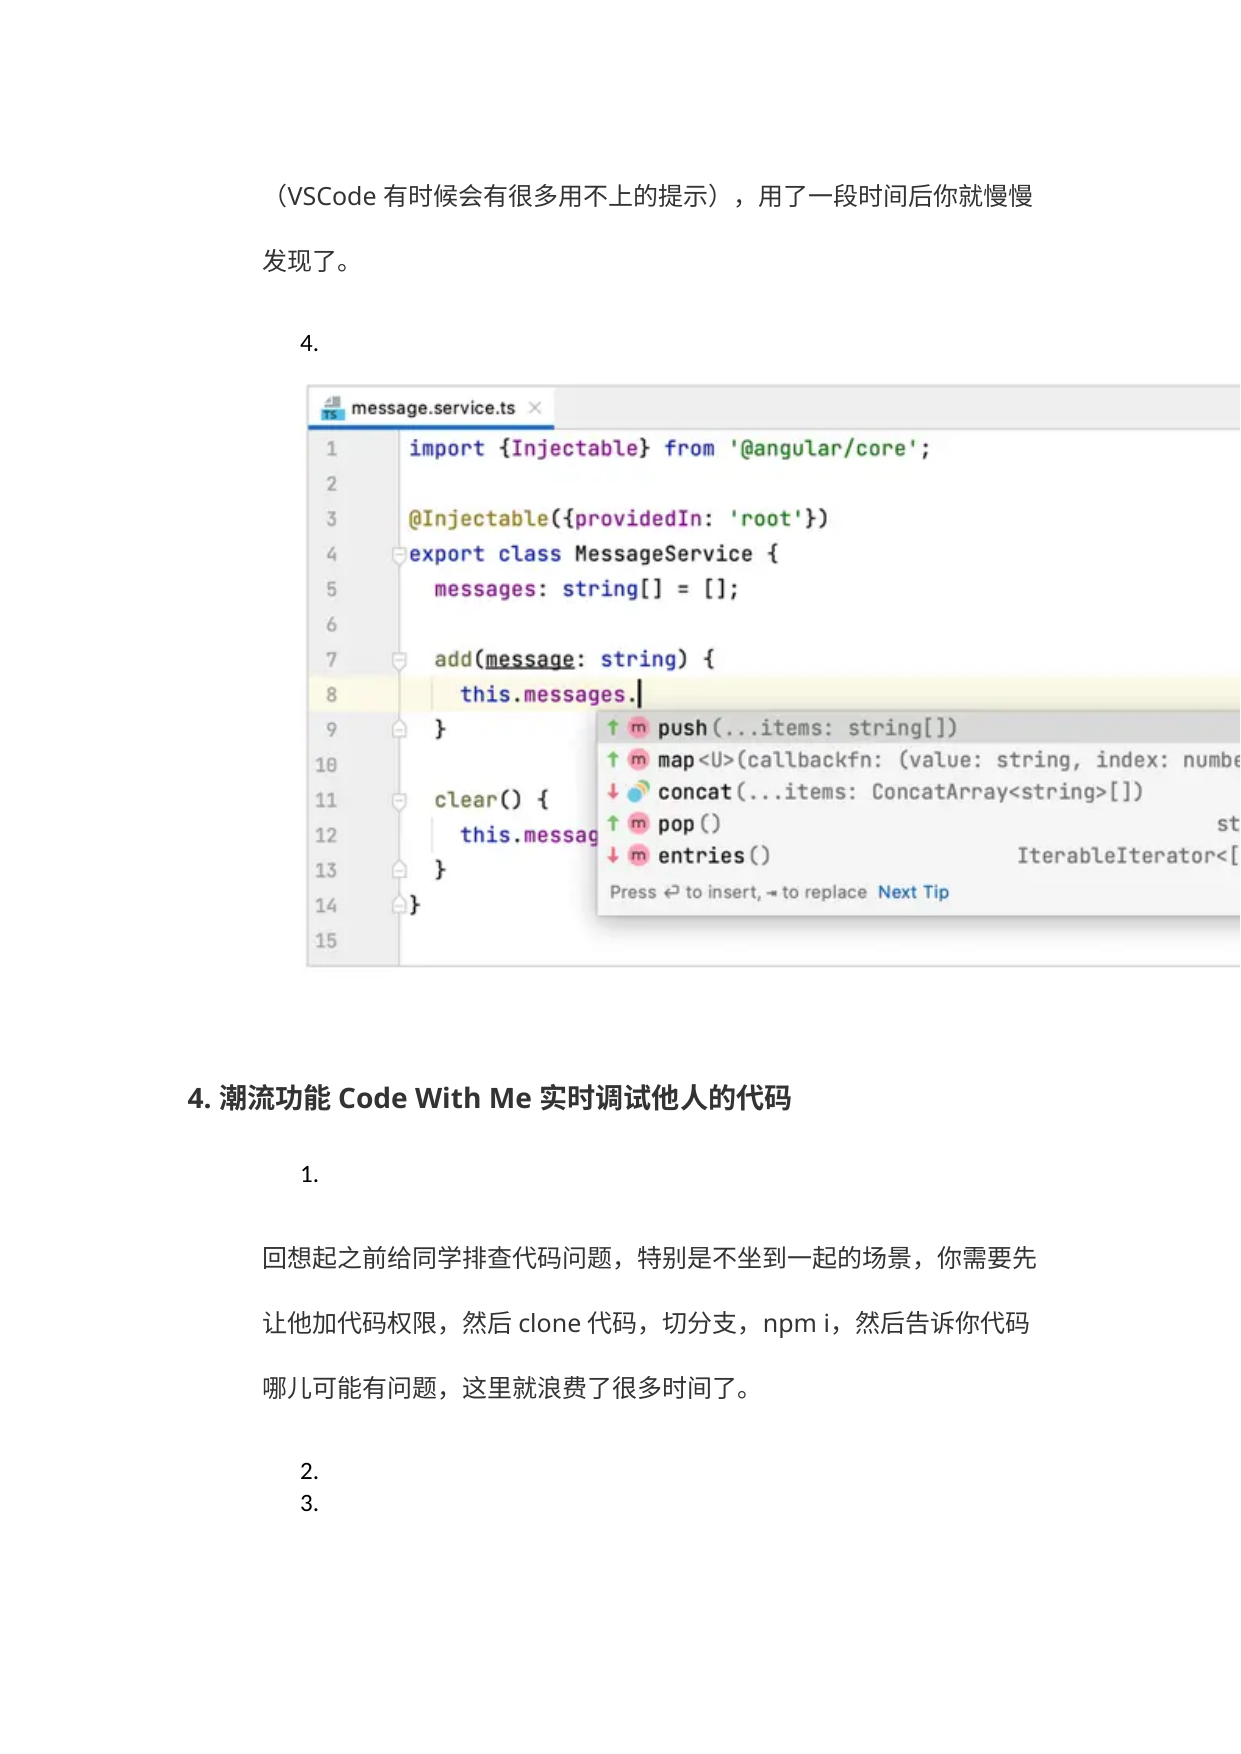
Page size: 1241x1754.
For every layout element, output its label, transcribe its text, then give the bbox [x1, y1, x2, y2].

picture [300, 358, 1241, 980]
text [262, 162, 1053, 292]
text 回想起之前给同学排查代码问题，特别是不坐到一起的场景，你需要先让他加代码权限，然后 clone 代码，切分支，npm i，然后告诉你代码哪儿可能有问题，这里就浪费了很多时间了。 [262, 1224, 1053, 1419]
subtitle 4. 潮流功能 Code With Me 实时调试他人的代码 [187, 1063, 1053, 1128]
